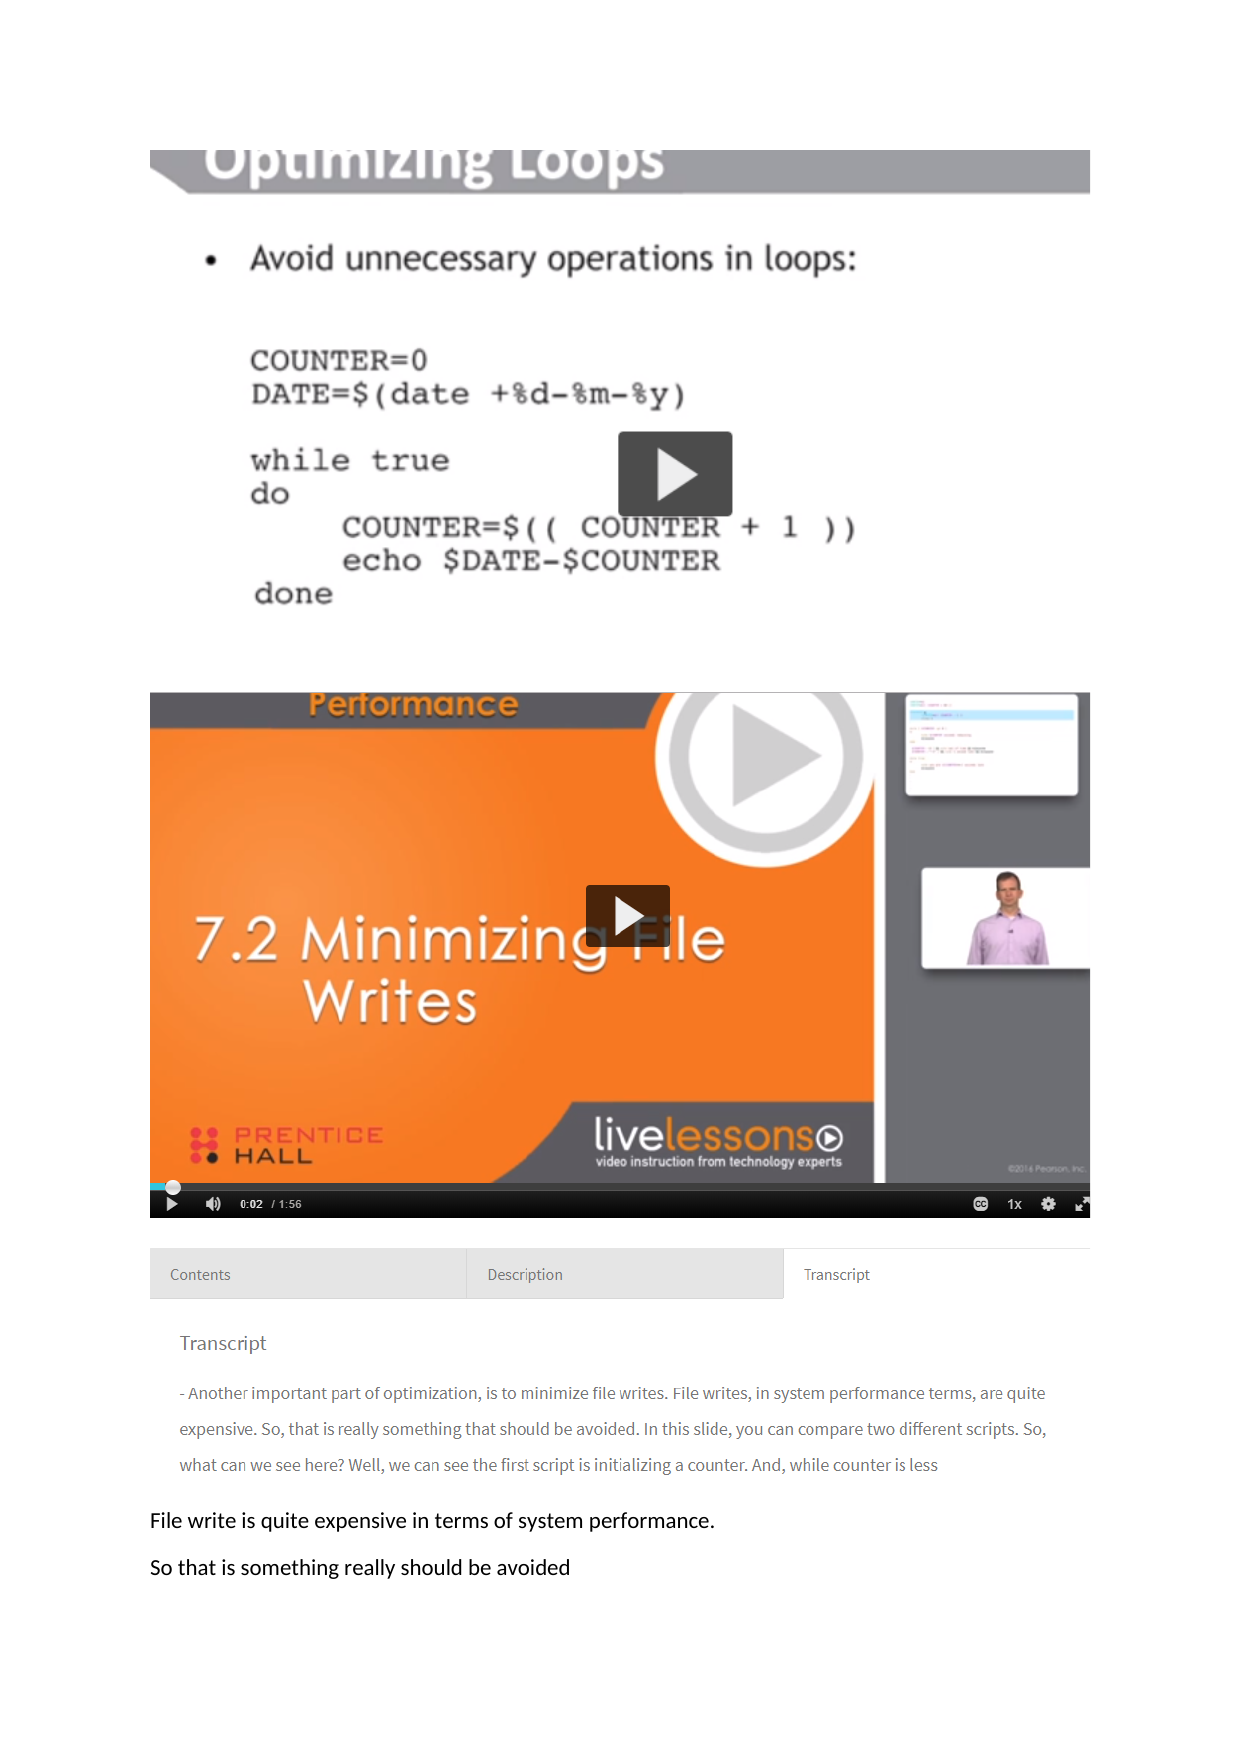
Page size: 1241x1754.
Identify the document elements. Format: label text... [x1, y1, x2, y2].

picture [150, 692, 1091, 1488]
picture [150, 150, 1091, 674]
text File write is quite expensive in terms of system performance. [150, 1507, 1090, 1535]
text So that is something really should be avoided [150, 1553, 1090, 1582]
